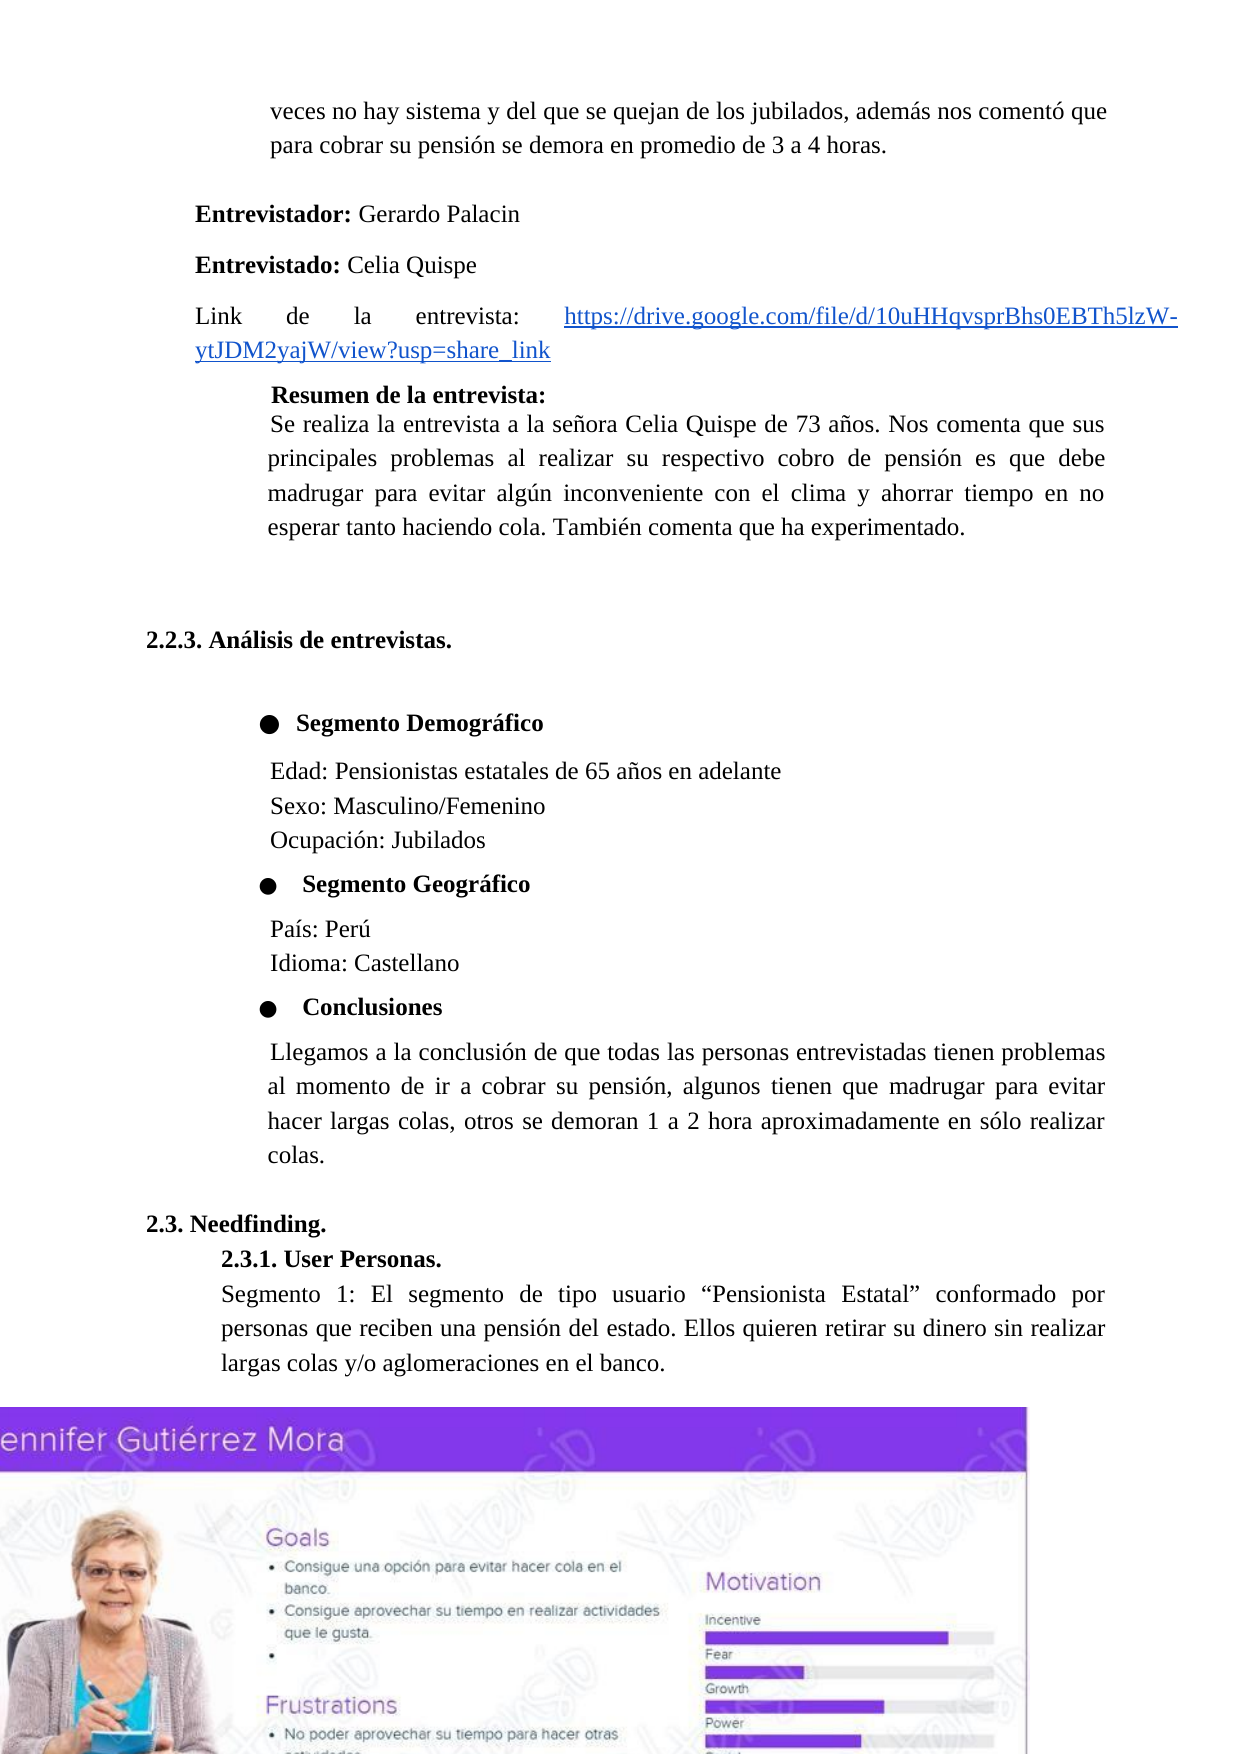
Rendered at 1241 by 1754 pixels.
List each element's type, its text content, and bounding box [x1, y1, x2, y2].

text Entrevistador: Gerardo Palacin [195, 199, 1178, 228]
list Segmento Geográfico [258, 860, 1106, 905]
text Sexo: Masculino/Femenino [267, 791, 1106, 819]
text 2.3.1. User Personas. [221, 1244, 1106, 1273]
list Segmento Demográfico [258, 694, 1106, 746]
text País: Perú [267, 914, 1106, 943]
picture [0, 1407, 1030, 1754]
text Edad: Pensionistas estatales de 65 años en adelante [267, 756, 1106, 785]
text Llegamos a la conclusión de que todas las personas entrevistadas tienen problemas al momento de ir a cobrar su pensión, algunos tienen que madrugar para evitar hacer largas colas, otros se demoran 1 a 2 hora aproximadamente en sólo realizar colas. [267, 1037, 1106, 1169]
text Segmento 1: El segmento de tipo usuario “Pensionista Estatal” conformado por personas que reciben una pensión del estado. Ellos quieren retirar su dinero sin realizar largas colas y/o aglomeraciones en el banco. [221, 1279, 1106, 1376]
list Conclusiones [258, 983, 1106, 1028]
text Ocupación: Jubilados [267, 825, 1106, 854]
subtitle Resumen de la entrevista: [71, 380, 1178, 409]
text 2.3. Needfinding. [146, 1209, 1106, 1238]
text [270, 96, 1107, 159]
text 2.2.3. Análisis de entrevistas. [146, 625, 1106, 654]
text Idioma: Castellano [267, 948, 1106, 977]
text Entrevistado: Celia Quispe [195, 250, 1178, 279]
text Link de la entrevista: https://drive.google.com/file/d/10uHHqvsprBhs0EBTh5lzW- ytJDM2yajW/view?usp=share_link [195, 301, 1178, 364]
text Se realiza la entrevista a la señora Celia Quispe de 73 años. Nos comenta que sus principales problemas al realizar su respectivo cobro de pensión es que debe madrugar para evitar algún inconveniente con el clima y ahorrar tiempo en no esperar tanto haciendo cola. También comenta que ha experimentado. [267, 409, 1106, 541]
